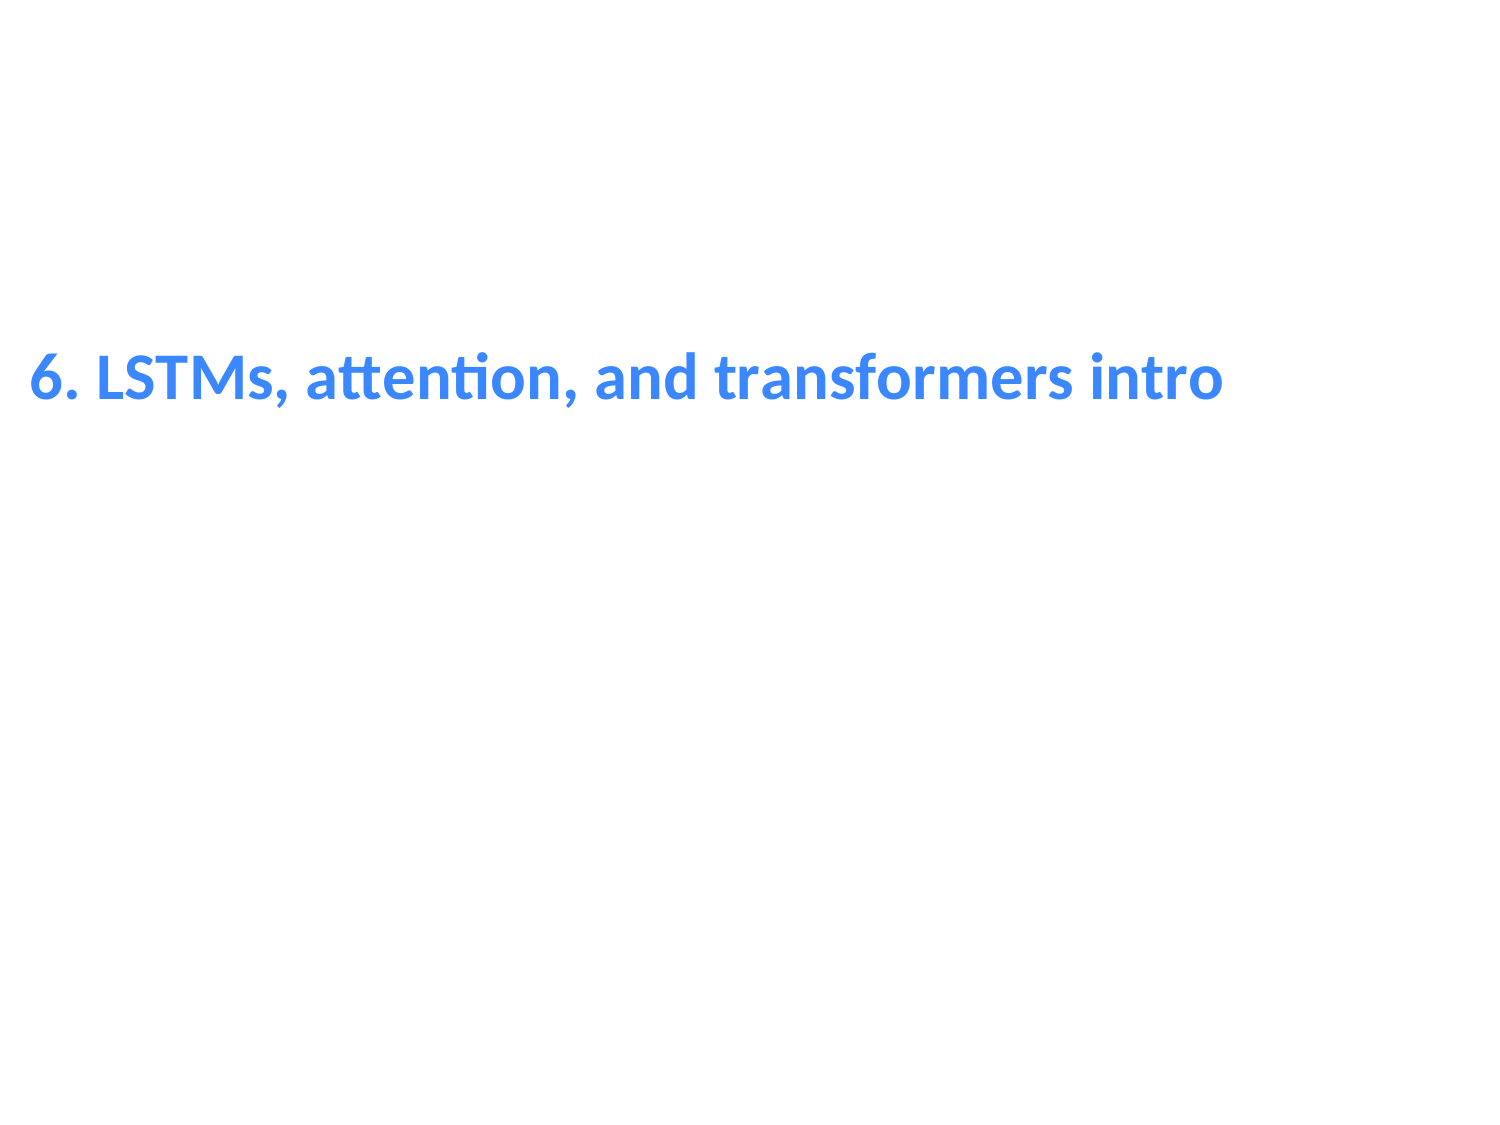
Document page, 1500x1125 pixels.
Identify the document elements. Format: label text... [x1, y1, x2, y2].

text 6. LSTMs, attention, and transformers intro [29, 335, 1341, 416]
